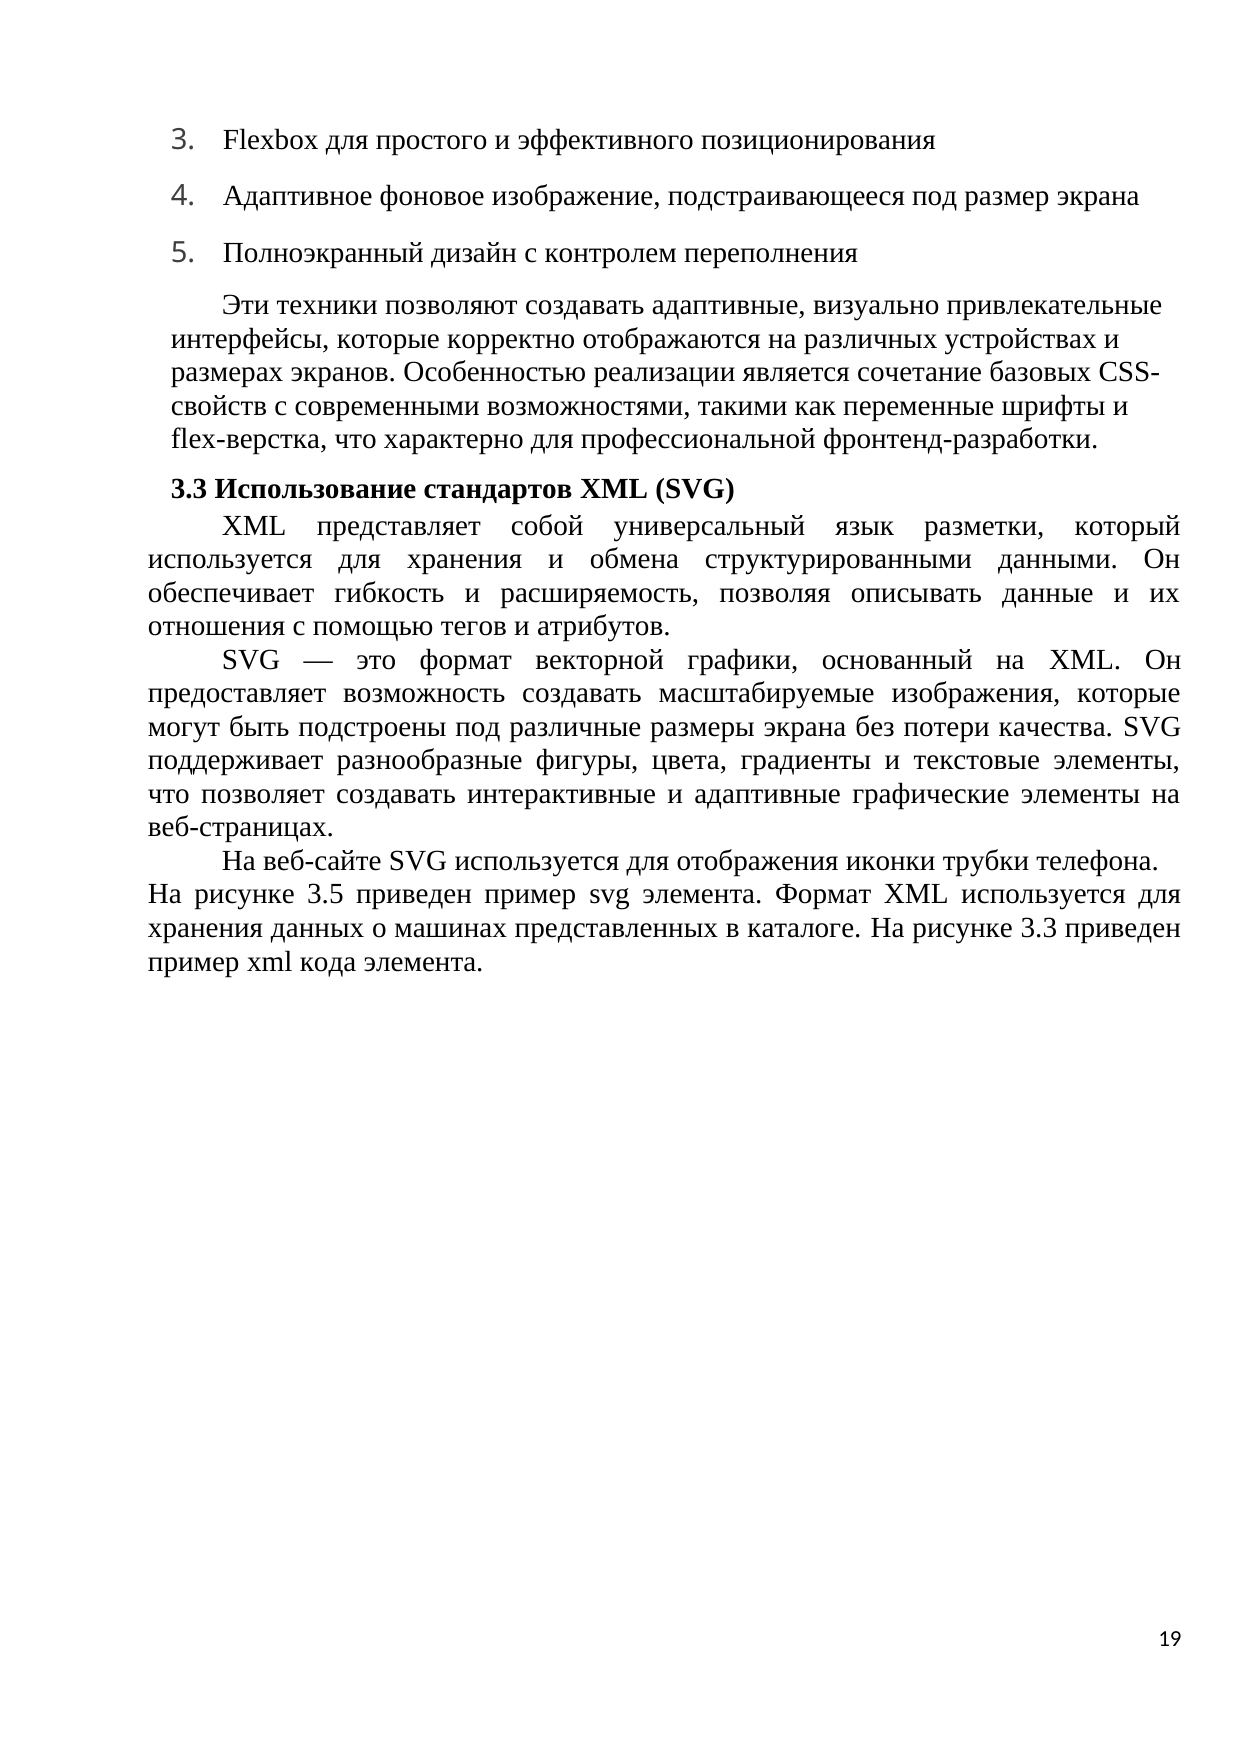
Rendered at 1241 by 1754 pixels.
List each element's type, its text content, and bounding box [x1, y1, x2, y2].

list Flexbox для простого и эффективного позиционирования [171, 118, 1181, 158]
subtitle 3.3 Использование стандартов XML (SVG) [148, 472, 1181, 505]
text XML представляет собой универсальный язык разметки, который используется для хранения и обмена структурированными данными. Он обеспечивает гибкость и расширяемость, позволяя описывать данные и их отношения с помощью тегов и атрибутов. [148, 508, 1181, 642]
list Полноэкранный дизайн с контролем переполнения [171, 231, 1181, 271]
text Эти техники позволяют создавать адаптивные, визуально привлекательные интерфейсы, которые корректно отображаются на различных устройствах и размерах экранов. Особенностью реализации является сочетание базовых CSS-свойств с современными возможностями, такими как переменные шрифты и flex-верстка, что характерно для профессиональной фронтенд-разработки. [171, 287, 1181, 455]
text На рисунке 3.5 приведен пример svg элемента. Формат XML используется для хранения данных о машинах представленных в каталоге. На рисунке 3.3 приведен пример xml кода элемента. [148, 877, 1181, 977]
list Адаптивное фоновое изображение, подстраивающееся под размер экрана [171, 174, 1181, 214]
text На веб-сайте SVG используется для отображения иконки трубки телефона. [148, 843, 1181, 877]
text SVG — это формат векторной графики, основанный на XML. Он предоставляет возможность создавать масштабируемые изображения, которые могут быть подстроены под различные размеры экрана без потери качества. SVG поддерживает разнообразные фигуры, цвета, градиенты и текстовые элементы, что позволяет создавать интерактивные и адаптивные графические элементы на веб-страницах. [148, 642, 1181, 843]
